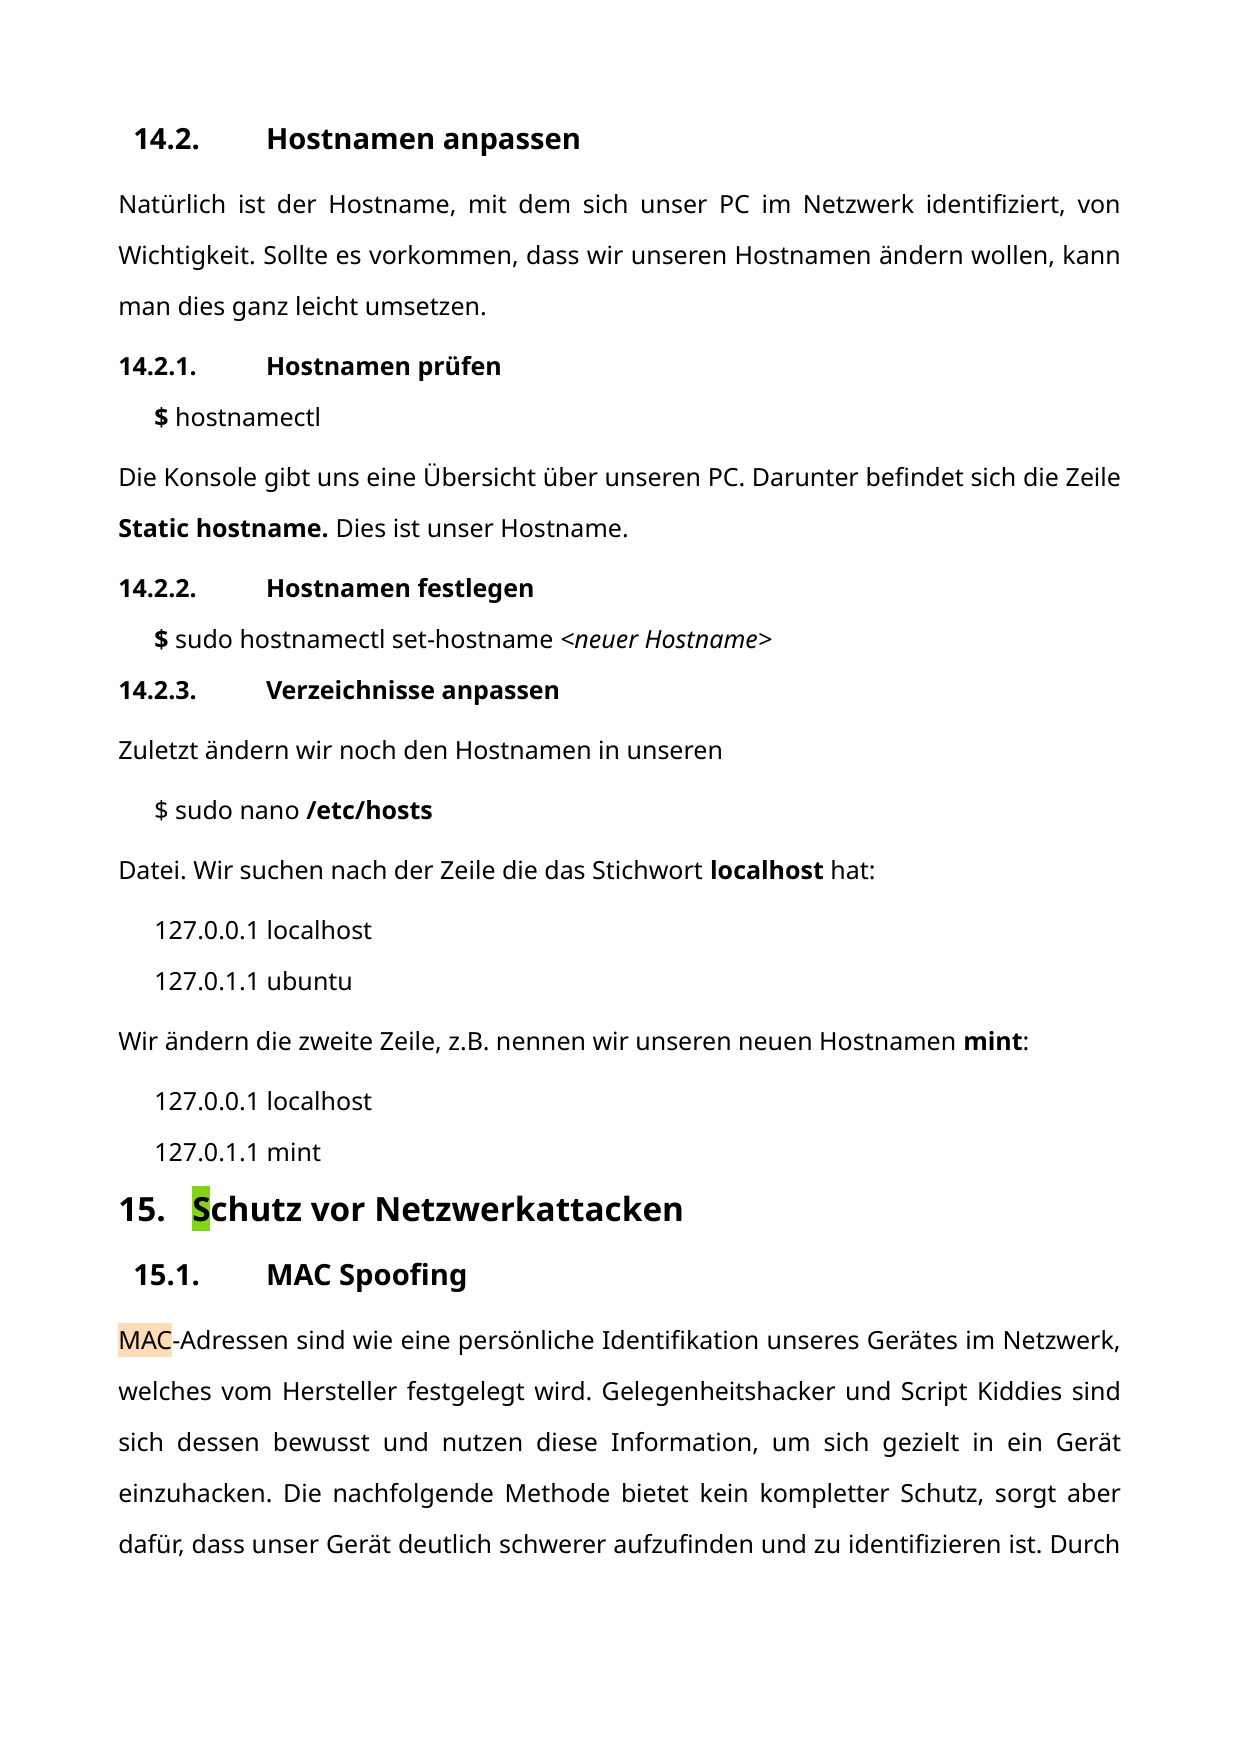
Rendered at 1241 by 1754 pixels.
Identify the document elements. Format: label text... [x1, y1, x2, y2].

text Datei. Wir suchen nach der Zeile die das Stichwort localhost hat: [118, 853, 1122, 887]
text 127.0.1.1 ubuntu [154, 964, 1122, 998]
list $ sudo nano /etc/hosts [154, 793, 1122, 827]
text Die Konsole gibt uns eine Übersicht über unseren PC. Darunter befindet sich die Zeile Static hostname. Dies ist unser Hostname. [118, 460, 1122, 545]
text 127.0.1.1 mint [154, 1135, 1122, 1169]
text $ hostnamectl [154, 400, 1122, 434]
subtitle Schutz vor Netzwerkattacken [210, 1186, 1122, 1231]
subtitle Hostnamen prüfen [118, 349, 1122, 383]
subtitle Verzeichnisse anpassen [118, 673, 1122, 707]
text Wir ändern die zweite Zeile, z.B. nennen wir unseren neuen Hostnamen mint: [118, 1024, 1122, 1058]
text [118, 1322, 1122, 1561]
text Zuletzt ändern wir noch den Hostnamen in unseren [118, 733, 1122, 767]
text 127.0.0.1 localhost [154, 1084, 1122, 1118]
text $ sudo hostnamectl set-hostname <neuer Hostname> [154, 622, 1122, 656]
subtitle Hostnamen festlegen [118, 571, 1122, 605]
text 127.0.0.1 localhost [154, 913, 1122, 947]
subtitle MAC Spoofing [118, 1254, 1122, 1294]
subtitle Schutz vor Netzwerkattacken [118, 1186, 192, 1231]
text Natürlich ist der Hostname, mit dem sich unser PC im Netzwerk identifiziert, von Wichtigkeit. Sollte es vorkommen, dass wir unseren Hostnamen ändern wollen, kann man dies ganz leicht umsetzen. [118, 187, 1122, 323]
subtitle Hostnamen anpassen [118, 118, 1122, 158]
